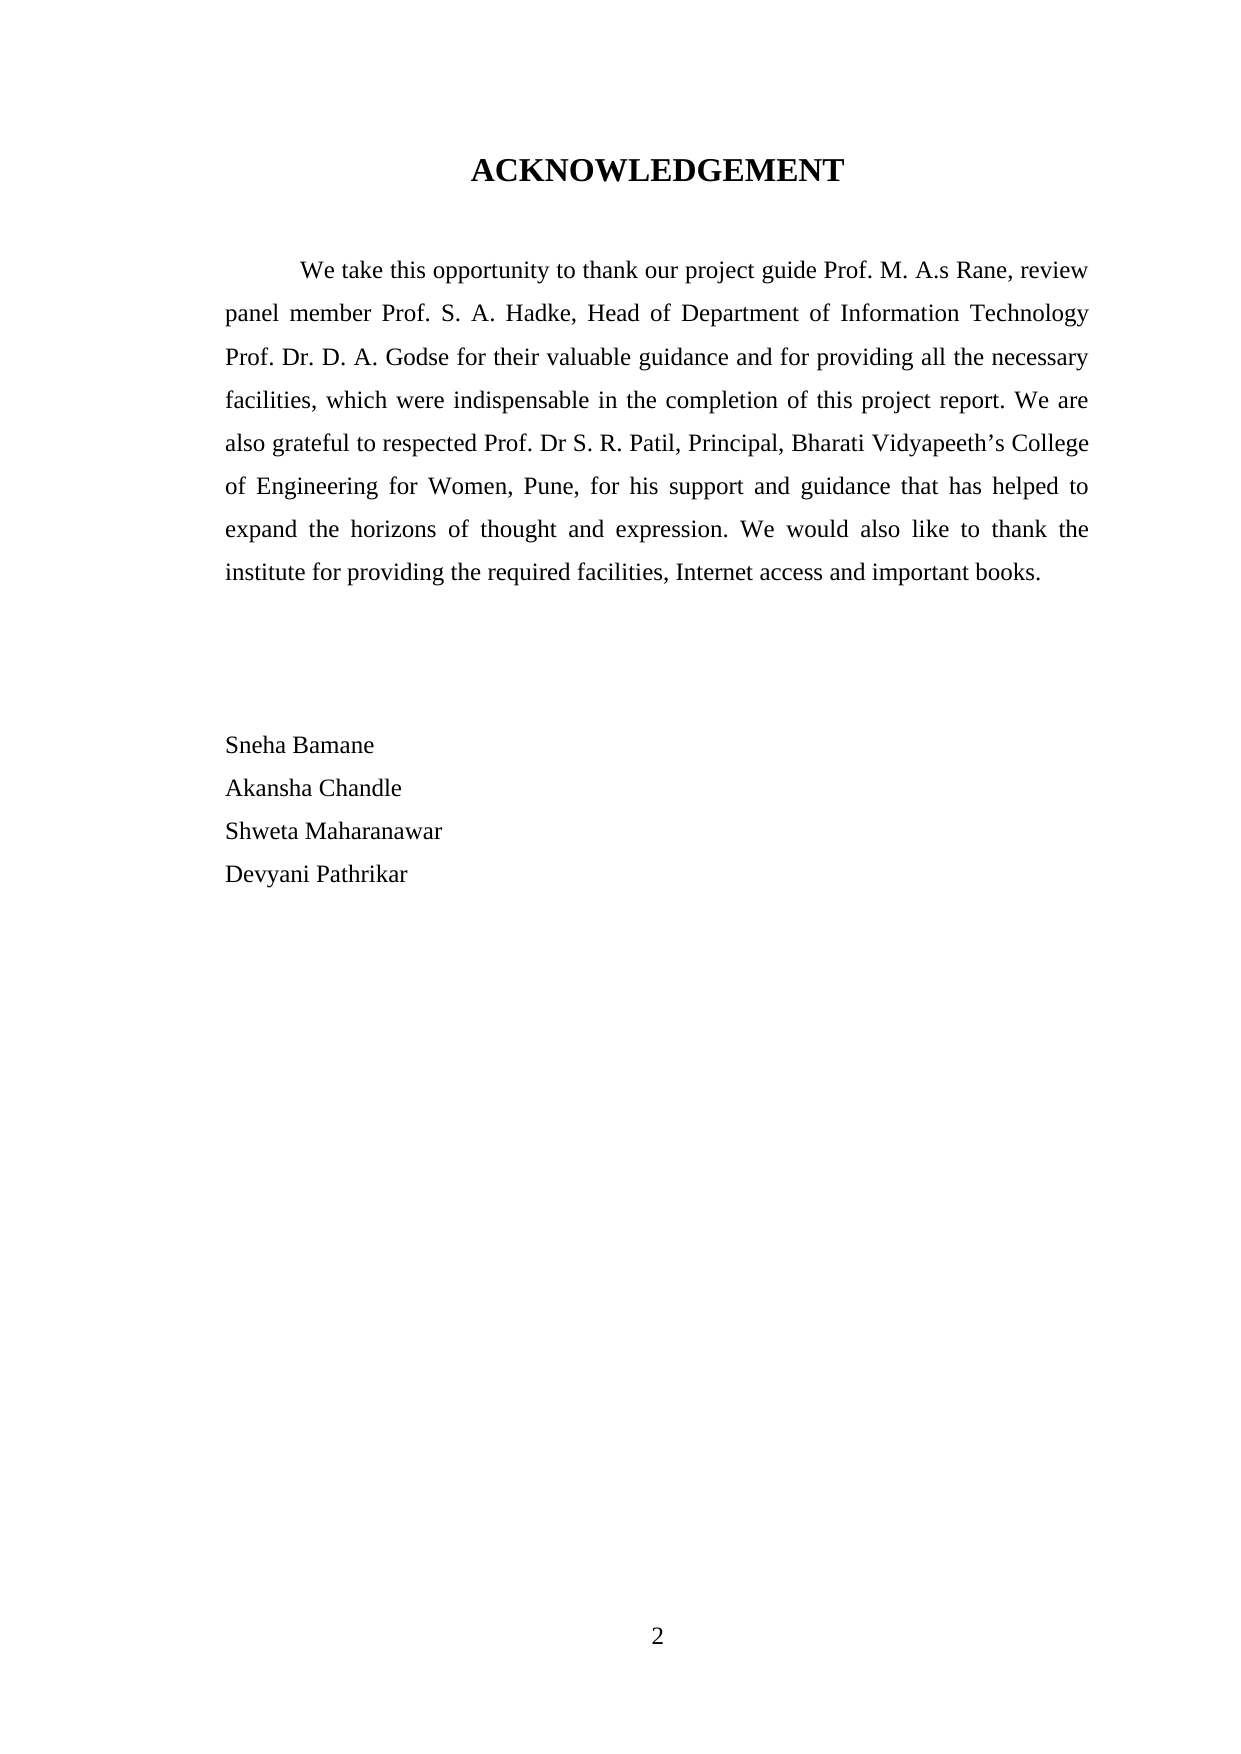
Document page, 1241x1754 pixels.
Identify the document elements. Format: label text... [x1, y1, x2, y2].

text ACKNOWLEDGEMENT [225, 150, 1090, 188]
text We take this opportunity to thank our project guide Prof. M. A.s Rane, review panel member Prof. S. A. Hadke, Head of Department of Information Technology Prof. Dr. D. A. Godse for their valuable guidance and for providing all the necessary facilities, which were indispensable in the completion of this project report. We are also grateful to respected Prof. Dr S. R. Patil, Principal, Bharati Vidyapeeth’s College of Engineering for Women, Pune, for his support and guidance that has helped to expand the horizons of thought and expression. We would also like to thank the institute for providing the required facilities, Internet access and important books. [225, 255, 1090, 586]
text Shweta Maharanawar [225, 816, 1090, 845]
text Devyani Pathrikar [225, 859, 1090, 888]
text Akansha Chandle [225, 773, 1090, 802]
text Sneha Bamane [225, 730, 1090, 758]
